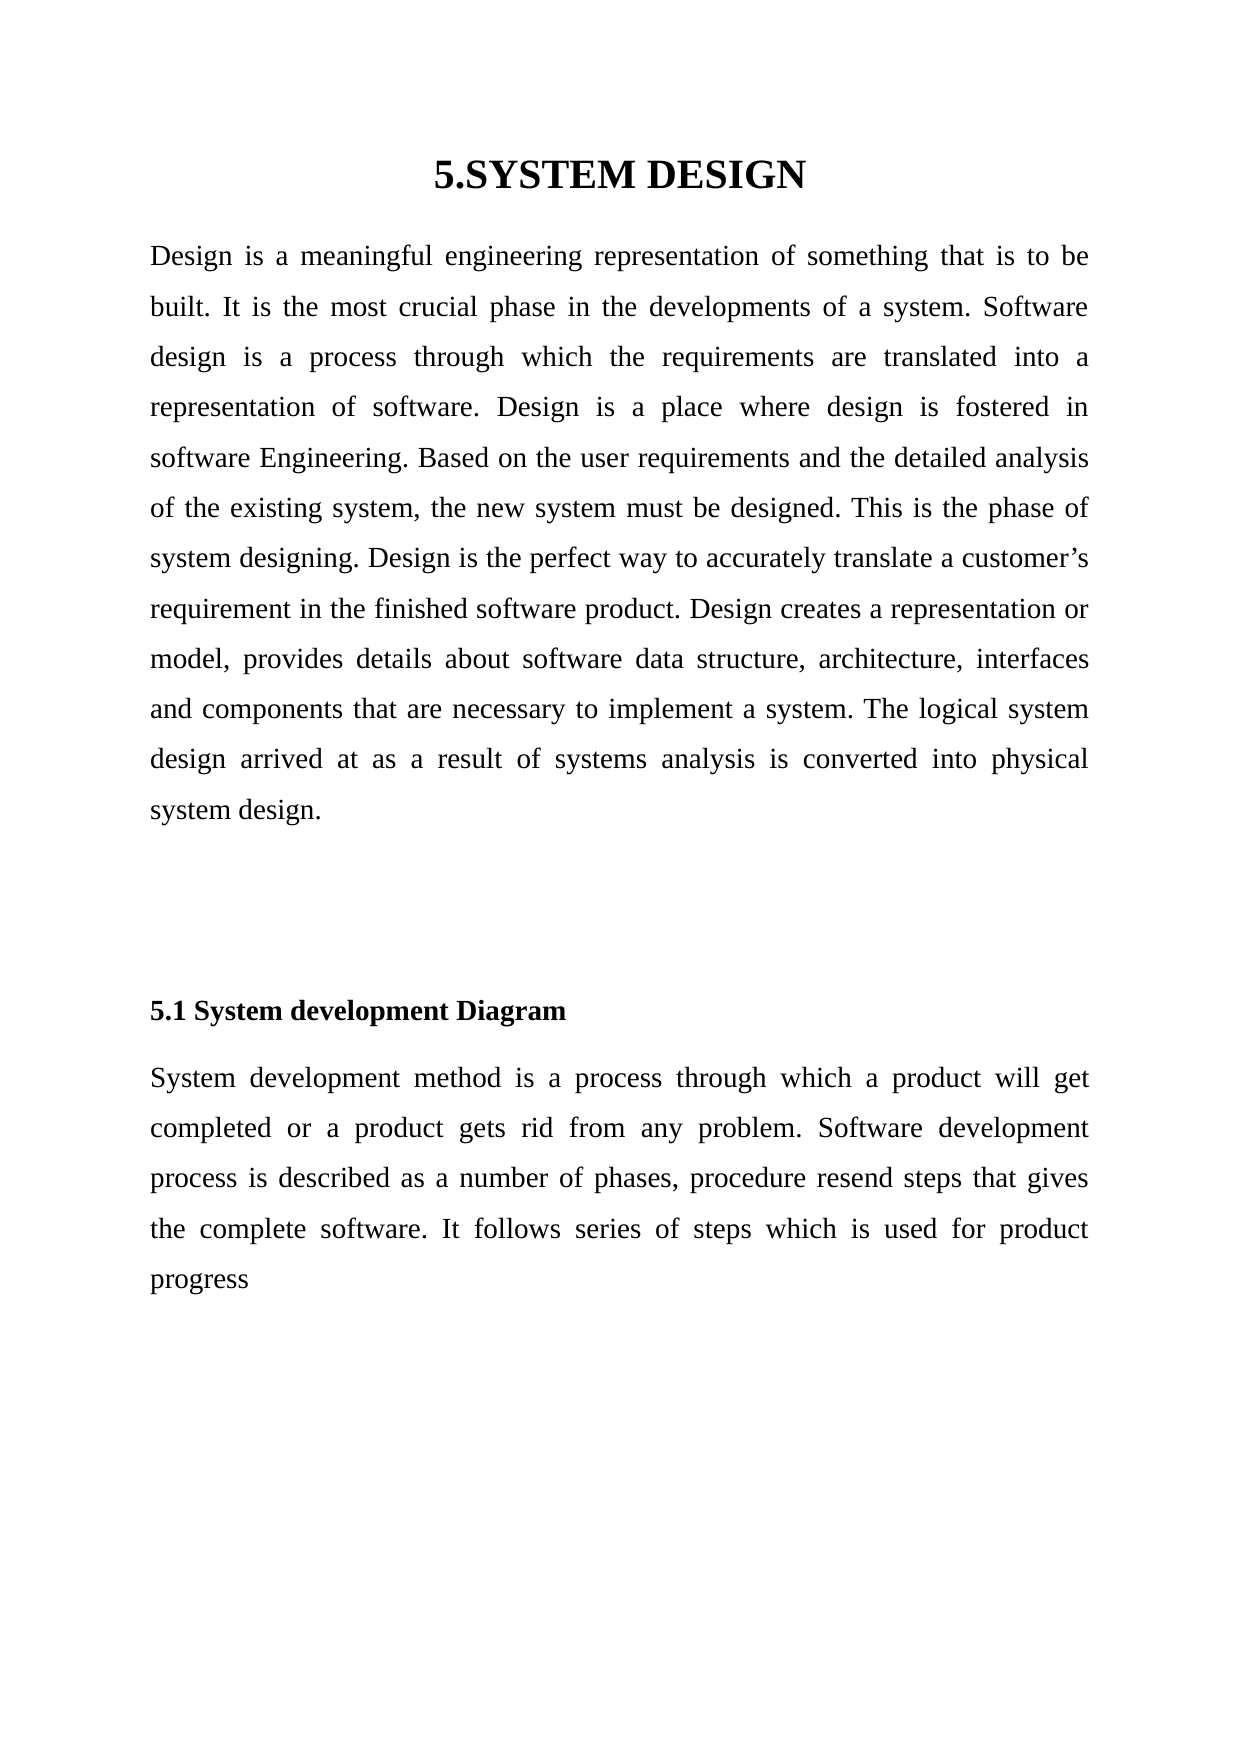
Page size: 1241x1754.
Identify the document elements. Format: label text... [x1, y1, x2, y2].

text 5.SYSTEM DESIGN [150, 150, 1090, 198]
text System development method is a process through which a product will get completed or a product gets rid from any problem. Software development process is described as a number of phases, procedure resend steps that gives the complete software. It follows series of steps which is used for product progress [150, 1060, 1090, 1295]
text Design is a meaningful engineering representation of something that is to be built. It is the most crucial phase in the developments of a system. Software design is a process through which the requirements are translated into a representation of software. Design is a place where design is fostered in software Engineering. Based on the user requirements and the detailed analysis of the existing system, the new system must be designed. This is the phase of system designing. Design is the perfect way to accurately translate a customer’s requirement in the finished software product. Design creates a representation or model, provides details about software data structure, architecture, interfaces and components that are necessary to implement a system. The logical system design arrived at as a result of systems analysis is converted into physical system design. [150, 238, 1090, 826]
text 5.1 System development Diagram [150, 993, 1090, 1026]
